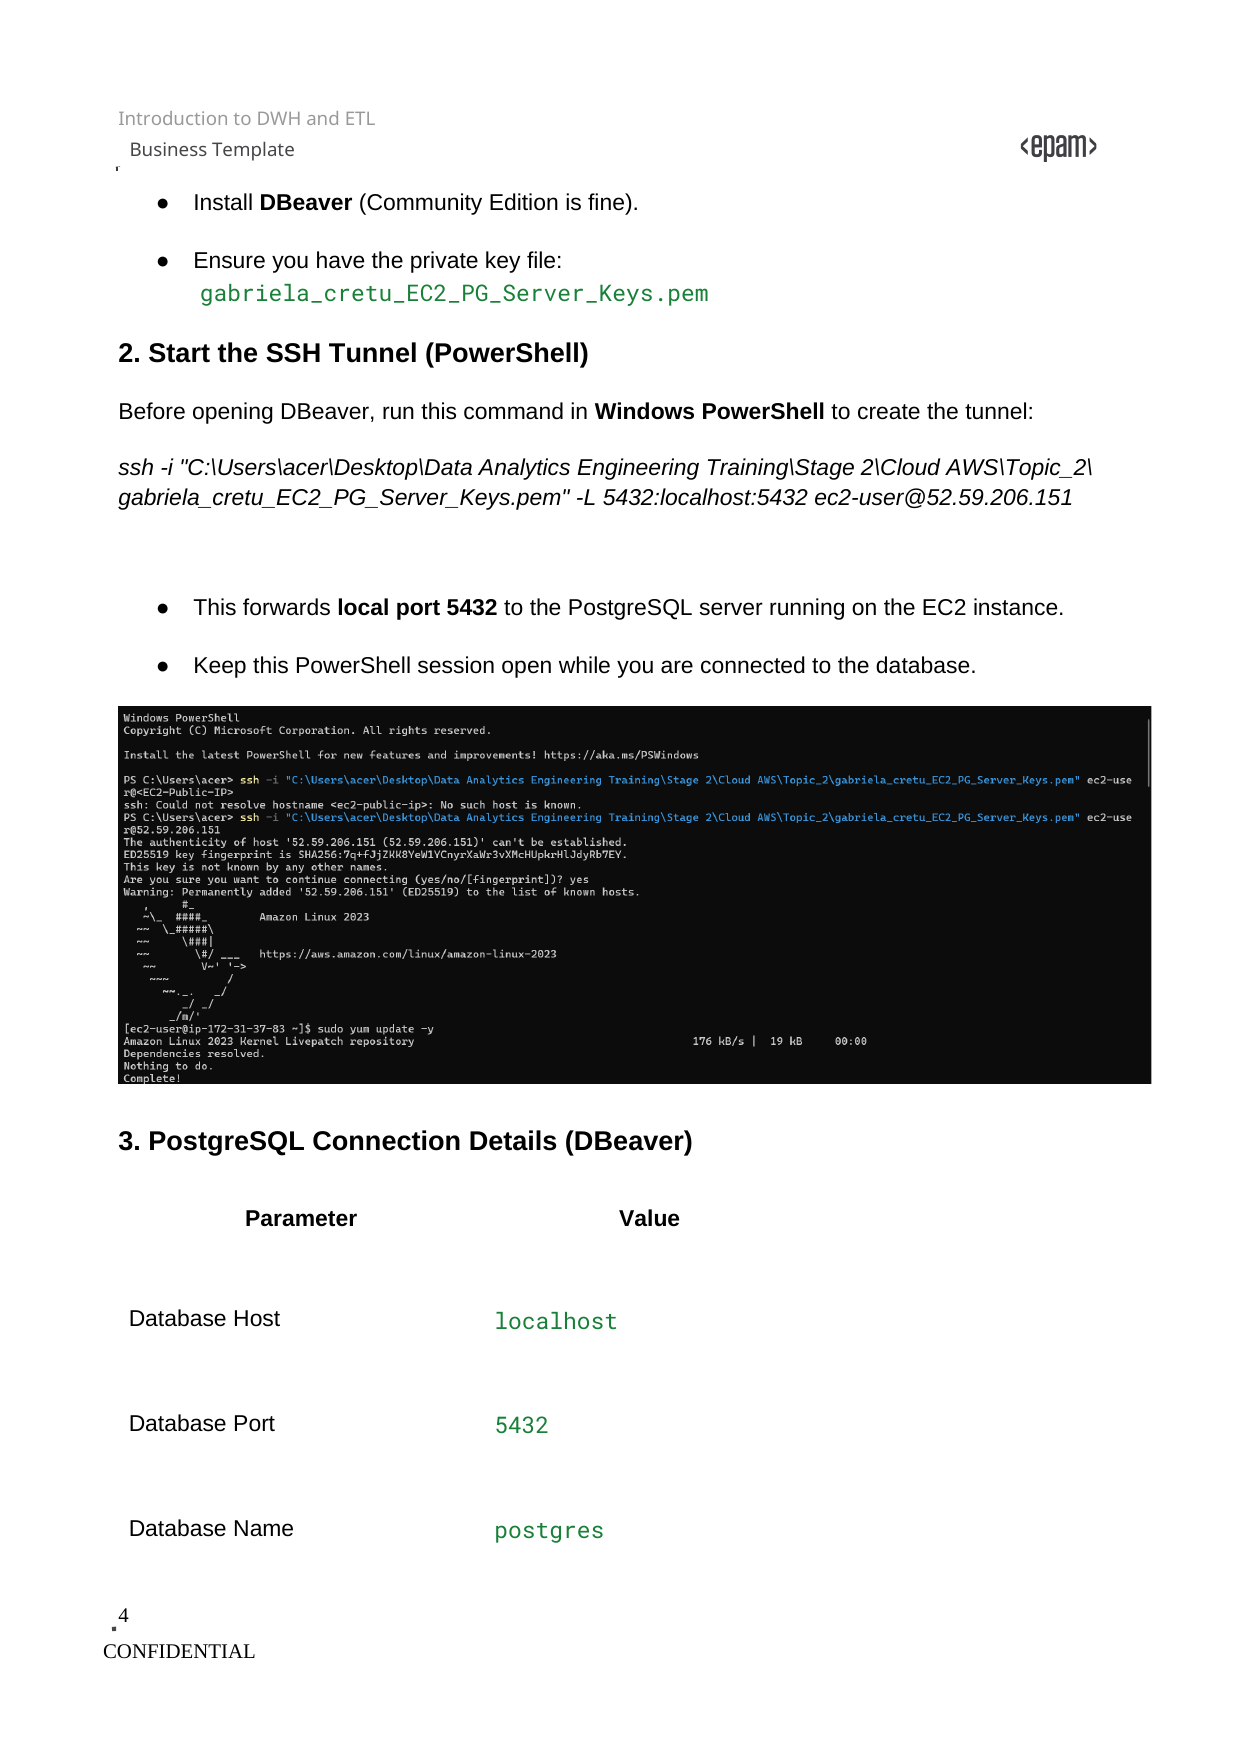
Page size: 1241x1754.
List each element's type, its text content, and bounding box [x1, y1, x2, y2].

table_cell Database Port [118, 1375, 484, 1479]
picture [1020, 135, 1097, 162]
picture [118, 706, 1152, 1084]
text 2. Start the SSH Tunnel (PowerShell) [118, 337, 1152, 368]
list Ensure you have the private key file: gabriela_cretu_EC2_PG_Server_Keys.pem [156, 247, 1152, 308]
subtitle 3. PostgreSQL Connection Details (DBeaver) [118, 1125, 1152, 1156]
text ssh -i "C:\Users\acer\Desktop\Data Analytics Engineering Training\Stage 2\Cloud AWS\Topic_2\gabriela_cretu_EC2_PG_Server_Keys.pem" -L 5432:localhost:5432 ec2-user@52.59.206.151 [118, 453, 1152, 510]
list Install DBeaver (Community Edition is fine). [156, 189, 1152, 243]
table_cell Database Host [118, 1270, 484, 1374]
table_header Value [484, 1169, 815, 1270]
list Keep this PowerShell session open while you are connected to the database. [156, 652, 1152, 678]
table_cell Database Name [118, 1479, 484, 1584]
table_cell 5432 [484, 1375, 815, 1479]
list This forwards local port 5432 to the PostgreSQL server running on the EC2 instance. [156, 594, 1152, 648]
table_cell postgres [484, 1479, 815, 1584]
table_header Parameter [118, 1169, 484, 1270]
text Before opening DBeaver, run this command in Windows PowerShell to create the tunnel: [118, 398, 1152, 424]
table_cell localhost [484, 1270, 815, 1374]
